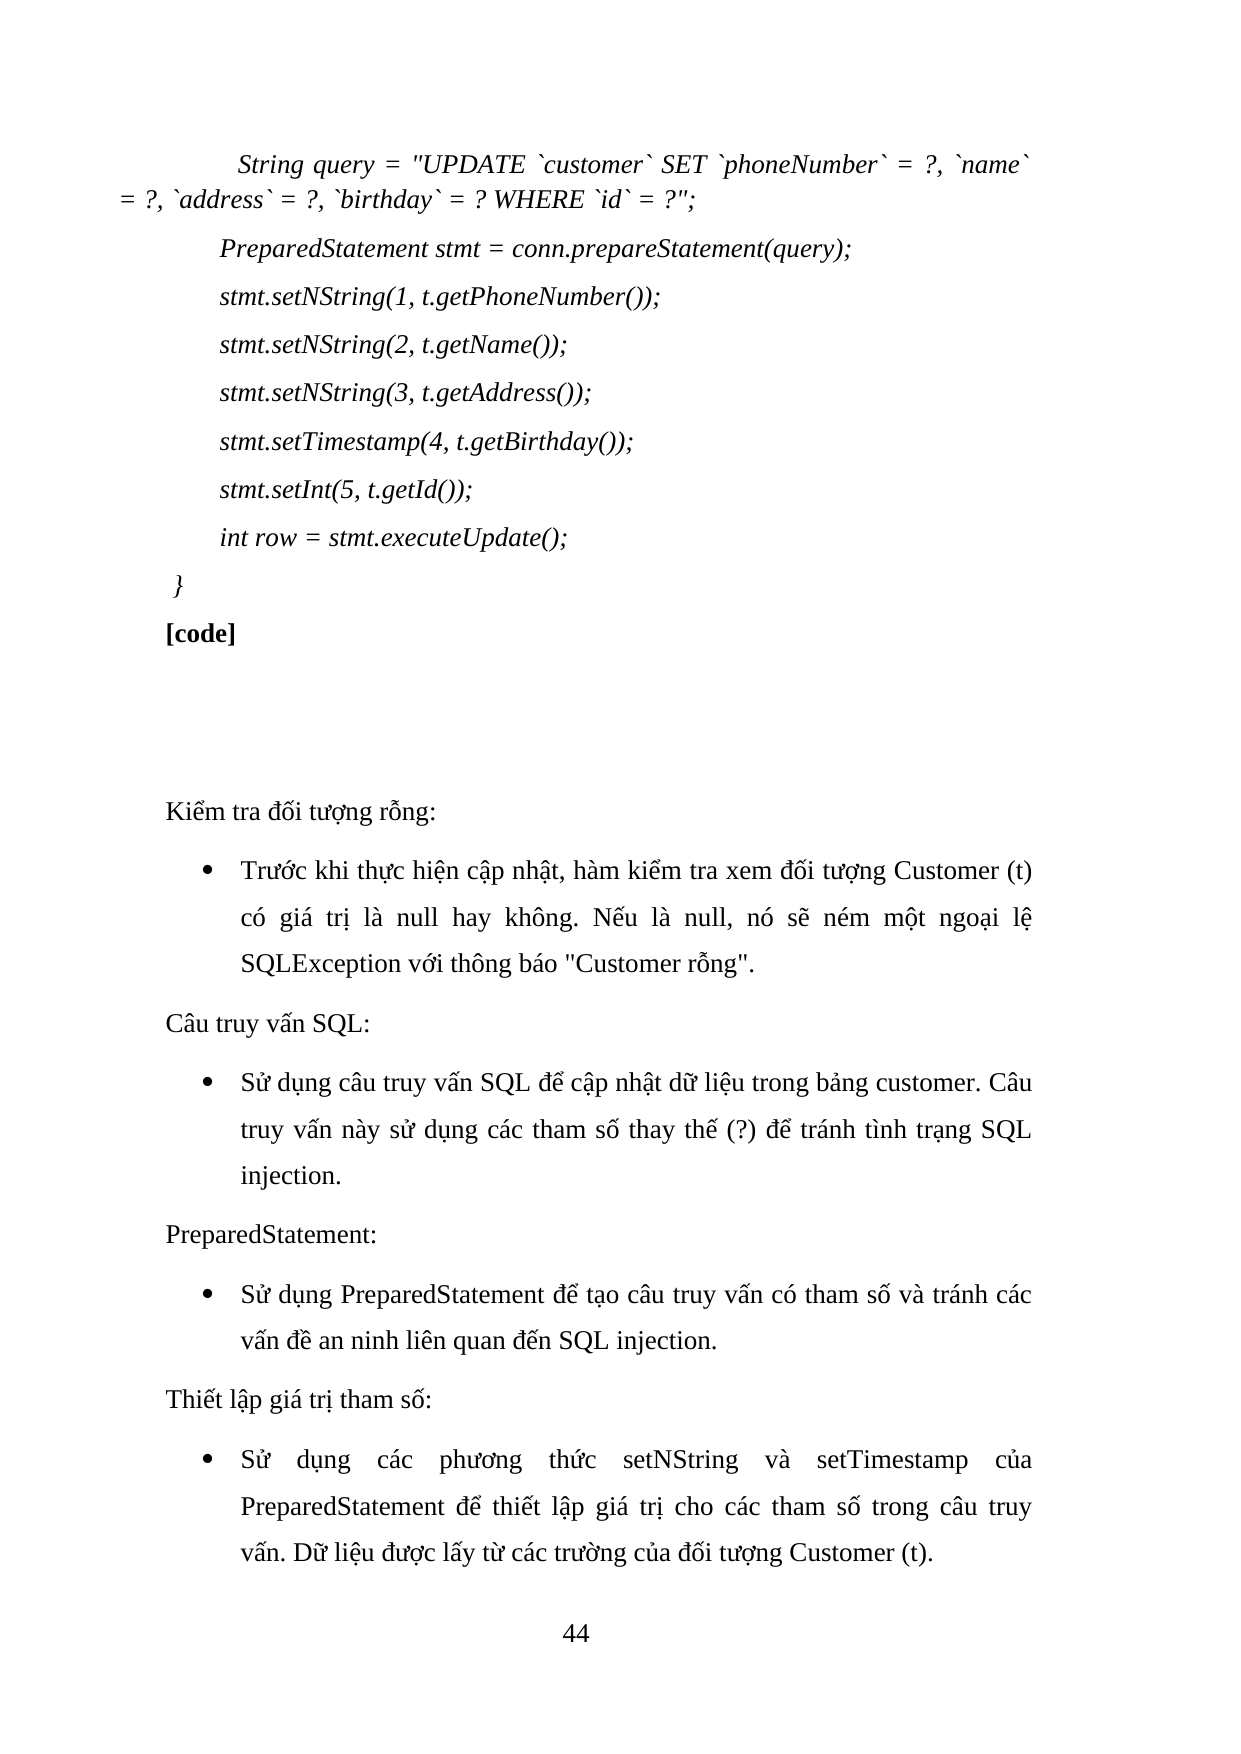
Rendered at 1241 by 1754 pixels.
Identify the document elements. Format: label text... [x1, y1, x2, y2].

list Trước khi thực hiện cập nhật, hàm kiểm tra xem đối tượng Customer (t) có giá trị là null hay không. Nếu là null, nó sẽ ném một ngoại lệ SQLException với thông báo "Customer rỗng". [203, 854, 1033, 979]
text [code] [118, 617, 1033, 649]
text } [118, 569, 1033, 600]
text stmt.setTimestamp(4, t.getBirthday()); [118, 424, 1033, 456]
text PreparedStatement stmt = conn.prepareStatement(query); [118, 232, 1033, 263]
list Sử dụng câu truy vấn SQL để cập nhật dữ liệu trong bảng customer. Câu truy vấn này sử dụng các tham số thay thế (?) để tránh tình trạng SQL injection. [203, 1066, 1033, 1191]
list Sử dụng các phương thức setNString và setTimestamp của PreparedStatement để thiết lập giá trị cho các tham số trong câu truy vấn. Dữ liệu được lấy từ các trường của đối tượng Customer (t). [203, 1443, 1033, 1567]
text stmt.setNString(2, t.getName()); [118, 328, 1033, 359]
text Kiểm tra đối tượng rỗng: [118, 795, 1033, 826]
text stmt.setInt(5, t.getId()); [118, 473, 1033, 504]
text PreparedStatement: [118, 1218, 1033, 1250]
text stmt.setNString(3, t.getAddress()); [118, 376, 1033, 407]
text Thiết lập giá trị tham số: [118, 1384, 1033, 1415]
list Sử dụng PreparedStatement để tạo câu truy vấn có tham số và tránh các vấn đề an ninh liên quan đến SQL injection. [203, 1278, 1033, 1356]
text stmt.setNString(1, t.getPhoneNumber()); [118, 280, 1033, 311]
text String query = "UPDATE `customer` SET `phoneNumber` = ?, `name` = ?, `address` = ?, `birthday` = ? WHERE `id` = ?"; [118, 148, 1033, 214]
text Câu truy vấn SQL: [118, 1007, 1033, 1038]
text int row = stmt.executeUpdate(); [118, 521, 1033, 552]
